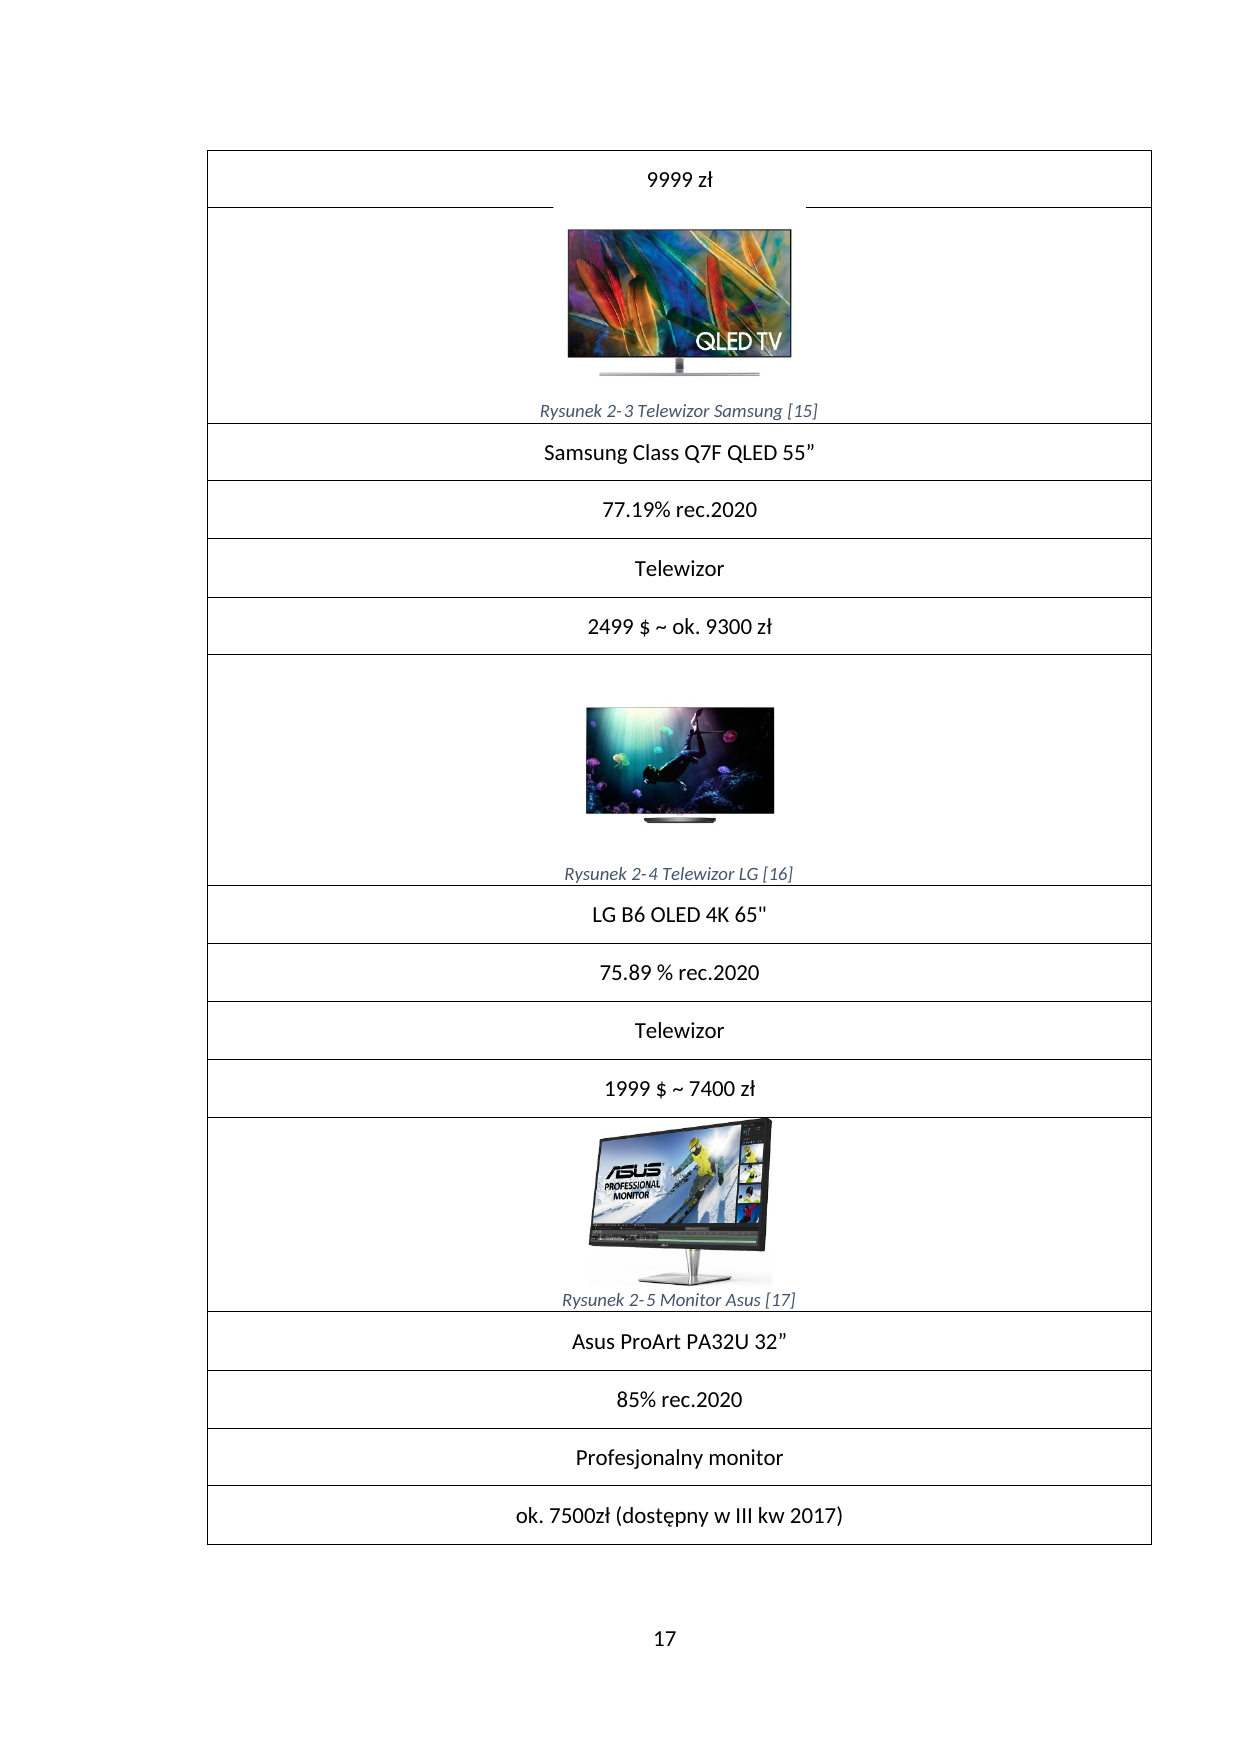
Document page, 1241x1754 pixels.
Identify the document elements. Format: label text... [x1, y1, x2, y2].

table_cell Telewizor [208, 539, 1151, 597]
table_cell Rysunek 2-4 Telewizor LG [208, 655, 1151, 884]
table_cell 85% rec.2020 [208, 1371, 1151, 1428]
table_cell 75.89 % rec.2020 [208, 944, 1151, 1001]
table_cell Rysunek 2-5 Monitor Asus [208, 1118, 1151, 1311]
table_cell Telewizor [208, 1002, 1151, 1059]
table_cell 9999 zł [208, 151, 1151, 207]
table_cell LG B6 OLED 4K 65" [208, 886, 1151, 943]
table_cell 2499 $ ~ ok. 9300 zł [208, 598, 1151, 654]
picture [553, 1118, 807, 1286]
table_cell Asus ProArt PA32U 32” [208, 1312, 1151, 1370]
table_cell Profesjonalny monitor [208, 1429, 1151, 1485]
table_cell Samsung Class Q7F QLED 55” [208, 424, 1151, 480]
table_cell 77.19% rec.2020 [208, 481, 1151, 538]
picture [553, 207, 806, 398]
table_cell ok. 7500zł (dostępny w III kw 2017) [208, 1486, 1151, 1544]
table_cell 1999 $ ~ 7400 zł [208, 1060, 1151, 1117]
table_cell Rysunek 2-3 Telewizor Samsung [208, 208, 1151, 422]
picture [524, 655, 835, 860]
